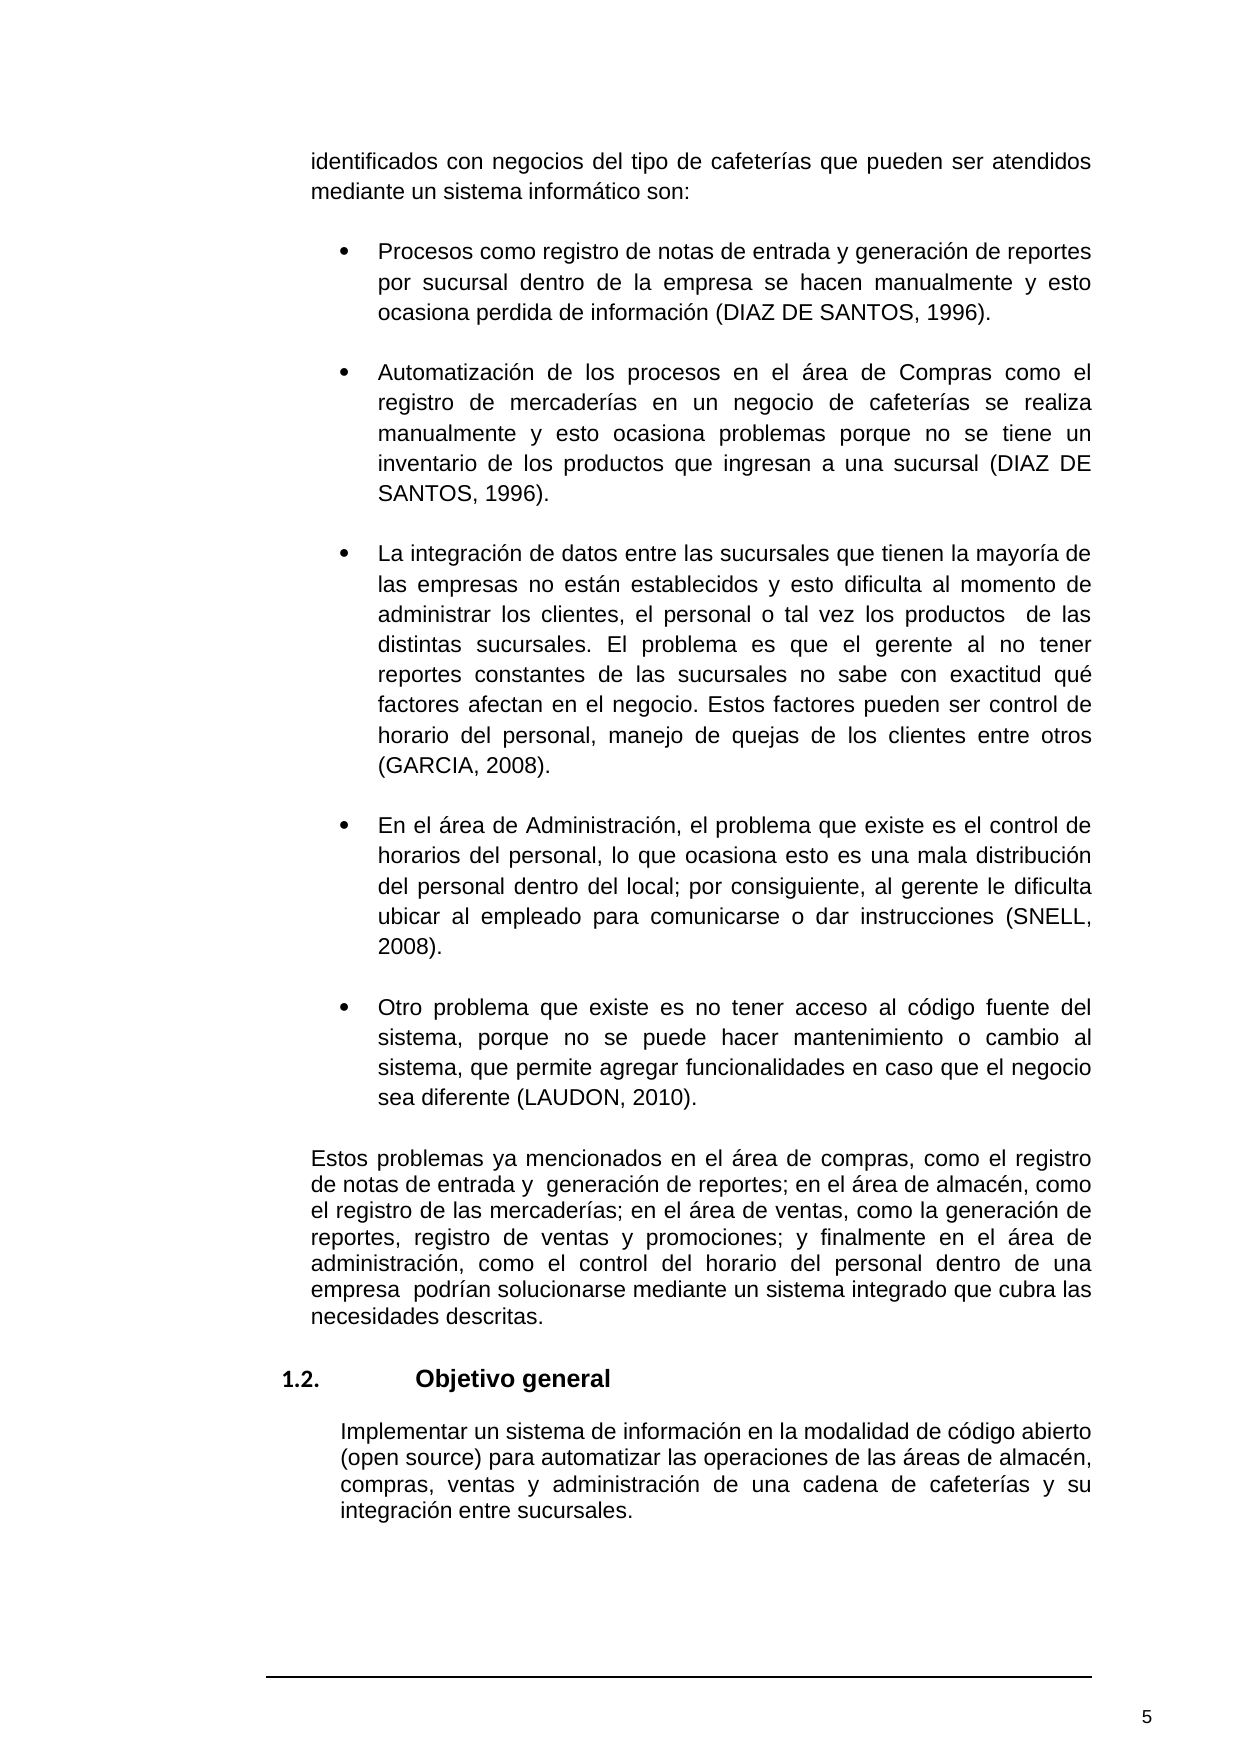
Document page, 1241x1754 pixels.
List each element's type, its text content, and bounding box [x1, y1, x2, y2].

text Estos problemas ya mencionados en el área de compras, como el registro de notas de entrada y generación de reportes; en el área de almacén, como el registro de las mercaderías; en el área de ventas, como la generación de reportes, registro de ventas y promociones; y finalmente en el área de administración, como el control del horario del personal dentro de una empresa podrían solucionarse mediante un sistema integrado que cubra las necesidades descritas. [311, 1144, 1092, 1329]
list Procesos como registro de notas de entrada y generación de reportes por sucursal dentro de la empresa se hacen manualmente y esto ocasiona perdida de información (DIAZ DE SANTOS, 1996). [340, 238, 1092, 325]
list La integración de datos entre las sucursales que tienen la mayoría de las empresas no están establecidos y esto dificulta al momento de administrar los clientes, el personal o tal vez los productos de las distintas sucursales. El problema es que el gerente al no tener reportes constantes de las sucursales no sabe con exactitud qué factores afectan en el negocio. Estos factores pueden ser control de horario del personal, manejo de quejas de los clientes entre otros (GARCIA, 2008). [340, 540, 1092, 778]
list En el área de Administración, el problema que existe es el control de horarios del personal, lo que ocasiona esto es una mala distribución del personal dentro del local; por consiguiente, al gerente le dificulta ubicar al empleado para comunicarse o dar instrucciones (SNELL, 2008). [340, 812, 1092, 959]
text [311, 148, 1092, 204]
subtitle Objetivo general [281, 1363, 1092, 1394]
list Automatización de los procesos en el área de Compras como el registro de mercaderías en un negocio de cafeterías se realiza manualmente y esto ocasiona problemas porque no se tiene un inventario de los productos que ingresan a una sucursal (DIAZ DE SANTOS, 1996). [340, 359, 1092, 506]
list Otro problema que existe es no tener acceso al código fuente del sistema, porque no se puede hacer mantenimiento o cambio al sistema, que permite agregar funcionalidades en caso que el negocio sea diferente (LAUDON, 2010). [340, 993, 1092, 1111]
text Implementar un sistema de información en la modalidad de código abierto (open source) para automatizar las operaciones de las áreas de almacén, compras, ventas y administración de una cadena de cafeterías y su integración entre sucursales. [340, 1418, 1092, 1523]
